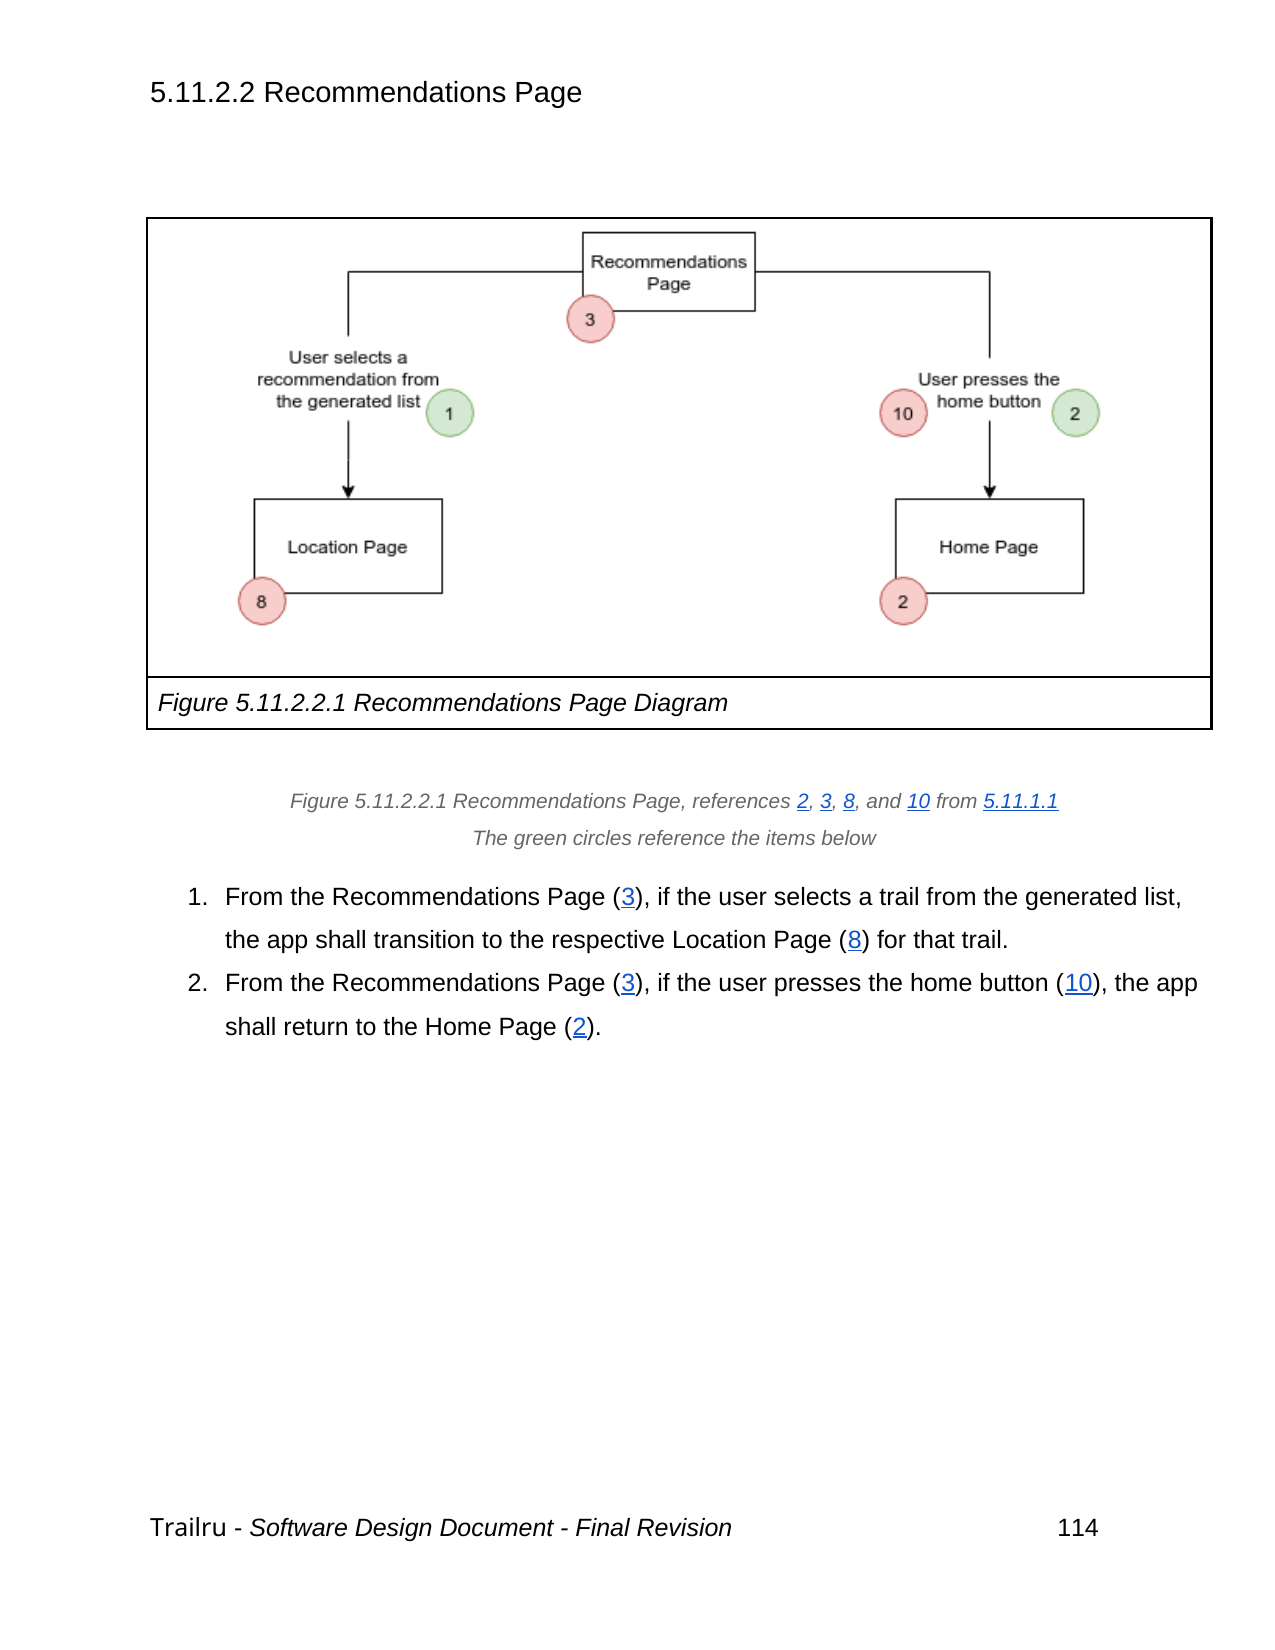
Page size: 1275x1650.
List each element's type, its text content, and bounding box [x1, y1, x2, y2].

table_cell Figure 5.11.2.2.1 Recommendations Page Diagram [148, 678, 1210, 727]
text Figure 5.11.2.2.1 Recommendations Page, references 2, 3, 8, and 10 from 5.11.1.1 [150, 789, 1200, 813]
text The green circles reference the items below [150, 825, 1200, 849]
subtitle 5.11.2.2 Recommendations Page [150, 75, 1200, 108]
table_header [148, 219, 1210, 676]
list From the Recommendations Page (3), if the user presses the home button (10), the app shall return to the Home Page (2). [187, 968, 1200, 1040]
list From the Recommendations Page (3), if the user selects a trail from the generated list, the app shall transition to the respective Location Page (8) for that trail. [187, 882, 1200, 954]
picture [232, 229, 1105, 635]
